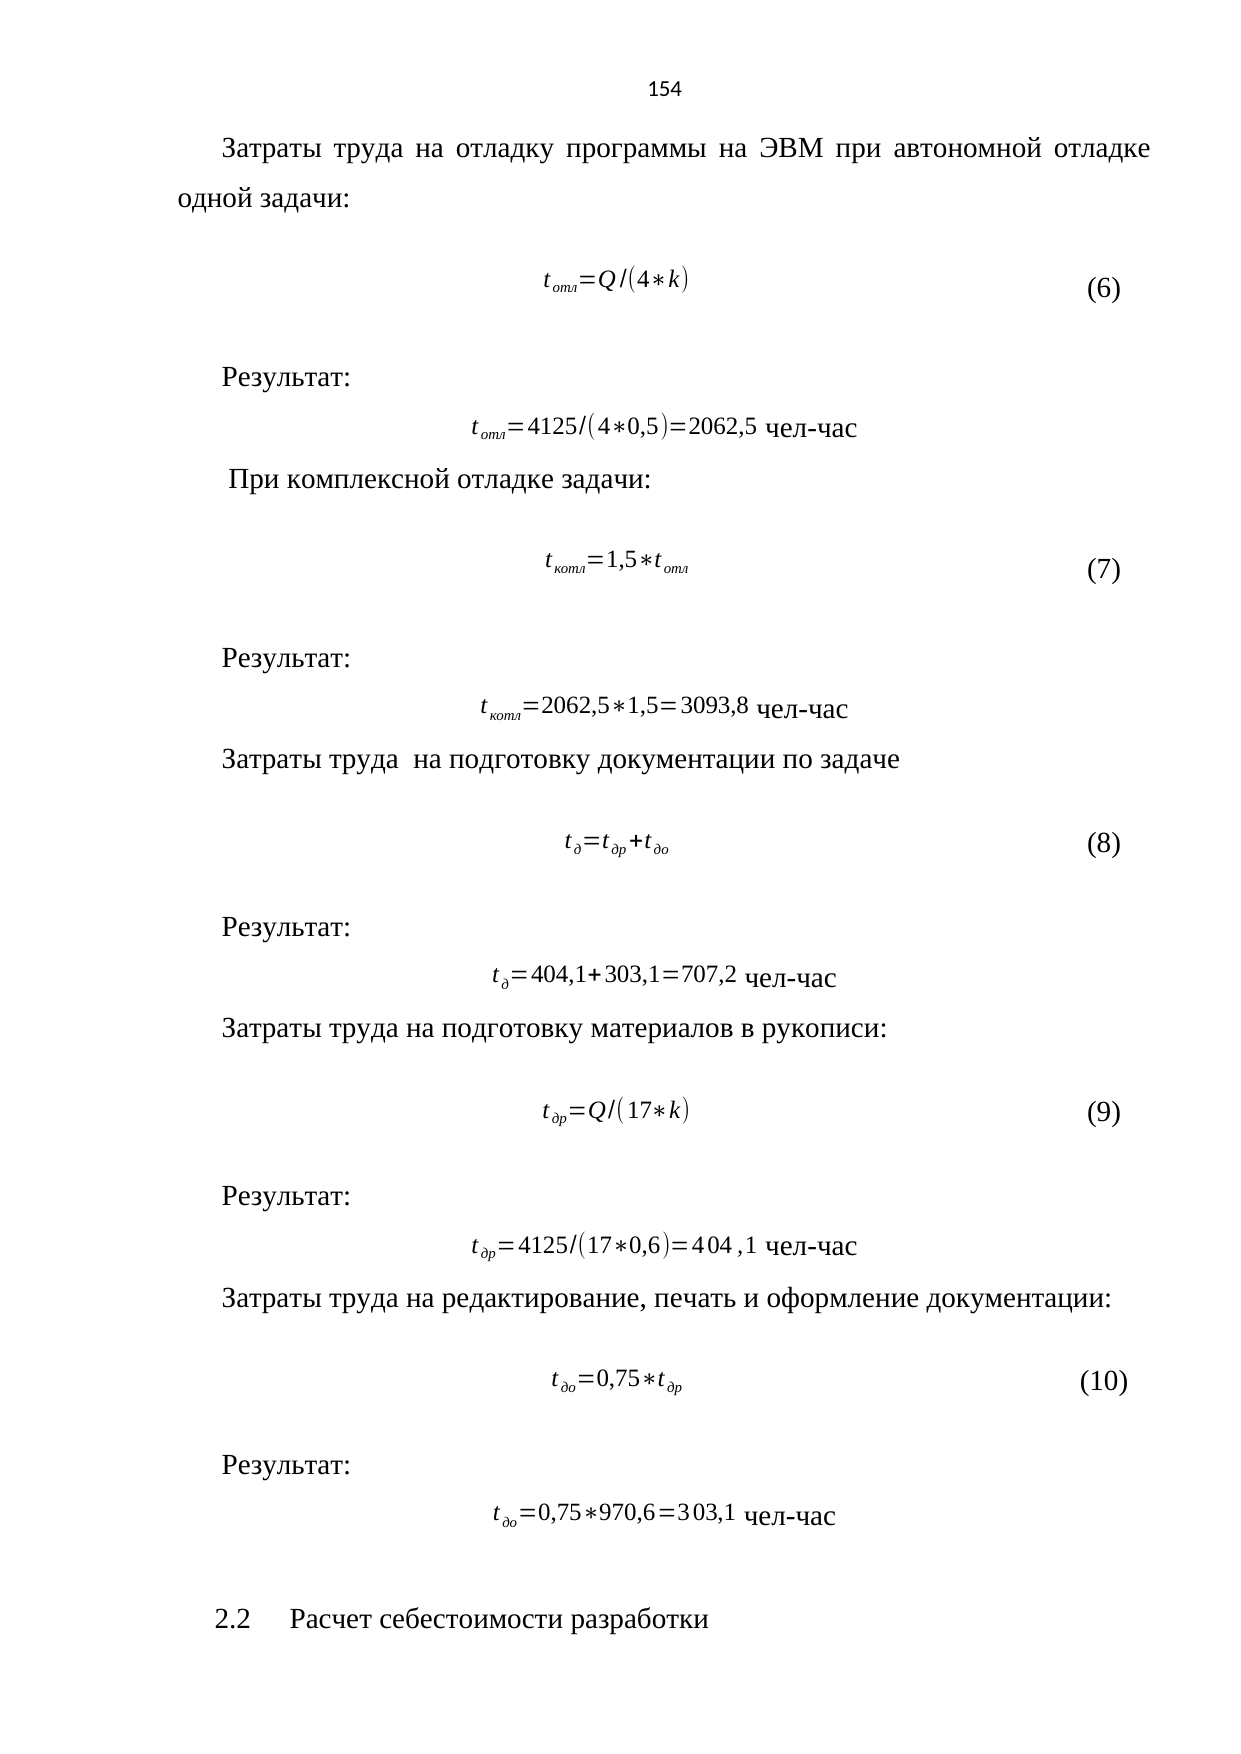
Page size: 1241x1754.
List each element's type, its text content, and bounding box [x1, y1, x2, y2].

text чел-час [177, 691, 1152, 725]
text Затраты труда на редактирование, печать и оформление документации: [177, 1280, 1152, 1313]
text Затраты труда на подготовку материалов в рукописи: [177, 1011, 1152, 1044]
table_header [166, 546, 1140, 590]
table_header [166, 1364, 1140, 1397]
list Расчет себестоимости разработки [214, 1601, 1152, 1634]
text чел-час [177, 410, 1152, 444]
text чел-час [177, 960, 1152, 994]
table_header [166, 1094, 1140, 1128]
text Затраты труда на подготовку документации по задаче [177, 742, 1152, 775]
text Затраты труда на отладку программы на ЭВМ при автономной отладке одной задачи: [177, 130, 1152, 214]
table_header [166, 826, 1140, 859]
text Результат: [177, 1447, 1152, 1481]
text Результат: [177, 359, 1152, 393]
text Результат: [177, 909, 1152, 943]
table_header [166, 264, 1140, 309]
text При комплексной отладке задачи: [177, 461, 1152, 494]
text Результат: [177, 1178, 1152, 1212]
text чел-час [177, 1228, 1152, 1263]
text чел-час [177, 1498, 1152, 1532]
text Результат: [177, 641, 1152, 674]
